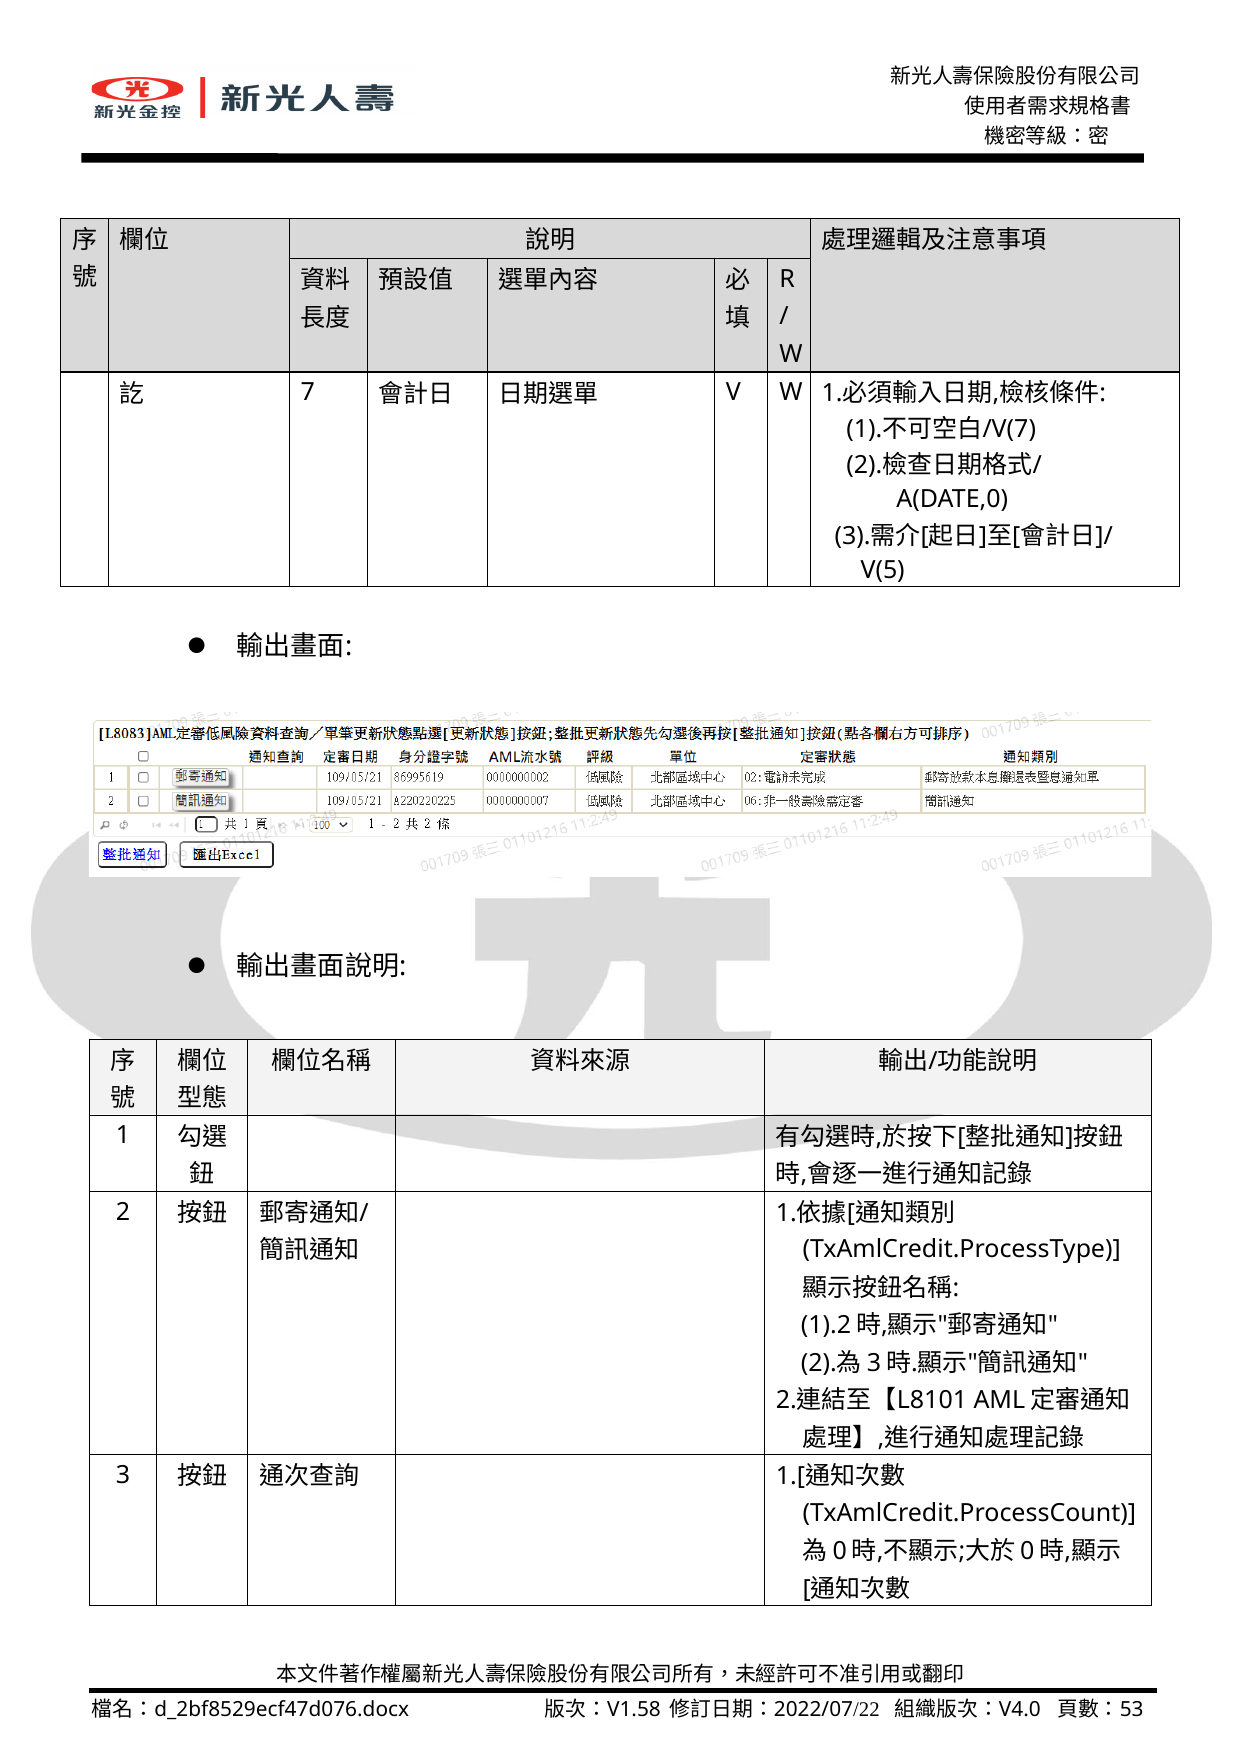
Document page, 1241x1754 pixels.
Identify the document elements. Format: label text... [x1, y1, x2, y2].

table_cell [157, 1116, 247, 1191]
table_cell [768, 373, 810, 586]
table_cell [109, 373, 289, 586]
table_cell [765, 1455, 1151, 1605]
list 輸出畫面: [186, 624, 1152, 663]
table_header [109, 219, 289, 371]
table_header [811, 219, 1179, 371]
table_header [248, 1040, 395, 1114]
picture [91, 61, 417, 118]
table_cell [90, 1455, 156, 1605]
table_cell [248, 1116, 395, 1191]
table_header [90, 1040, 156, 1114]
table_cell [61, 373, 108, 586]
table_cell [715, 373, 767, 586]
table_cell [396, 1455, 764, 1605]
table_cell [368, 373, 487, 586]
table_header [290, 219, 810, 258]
list 輸出畫面說明: [186, 926, 1152, 1001]
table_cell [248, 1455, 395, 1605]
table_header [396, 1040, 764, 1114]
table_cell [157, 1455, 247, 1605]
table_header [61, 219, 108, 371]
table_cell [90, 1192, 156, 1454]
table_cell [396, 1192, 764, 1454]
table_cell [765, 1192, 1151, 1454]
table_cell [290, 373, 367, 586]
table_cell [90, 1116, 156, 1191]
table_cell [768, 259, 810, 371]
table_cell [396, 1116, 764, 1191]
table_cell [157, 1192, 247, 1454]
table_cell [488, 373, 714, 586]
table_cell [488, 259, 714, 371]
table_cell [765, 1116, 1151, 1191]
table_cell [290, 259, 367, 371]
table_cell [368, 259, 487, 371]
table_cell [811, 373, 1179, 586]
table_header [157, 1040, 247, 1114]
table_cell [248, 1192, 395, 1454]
picture [25, 712, 1215, 1166]
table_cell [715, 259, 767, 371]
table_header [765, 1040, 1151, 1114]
